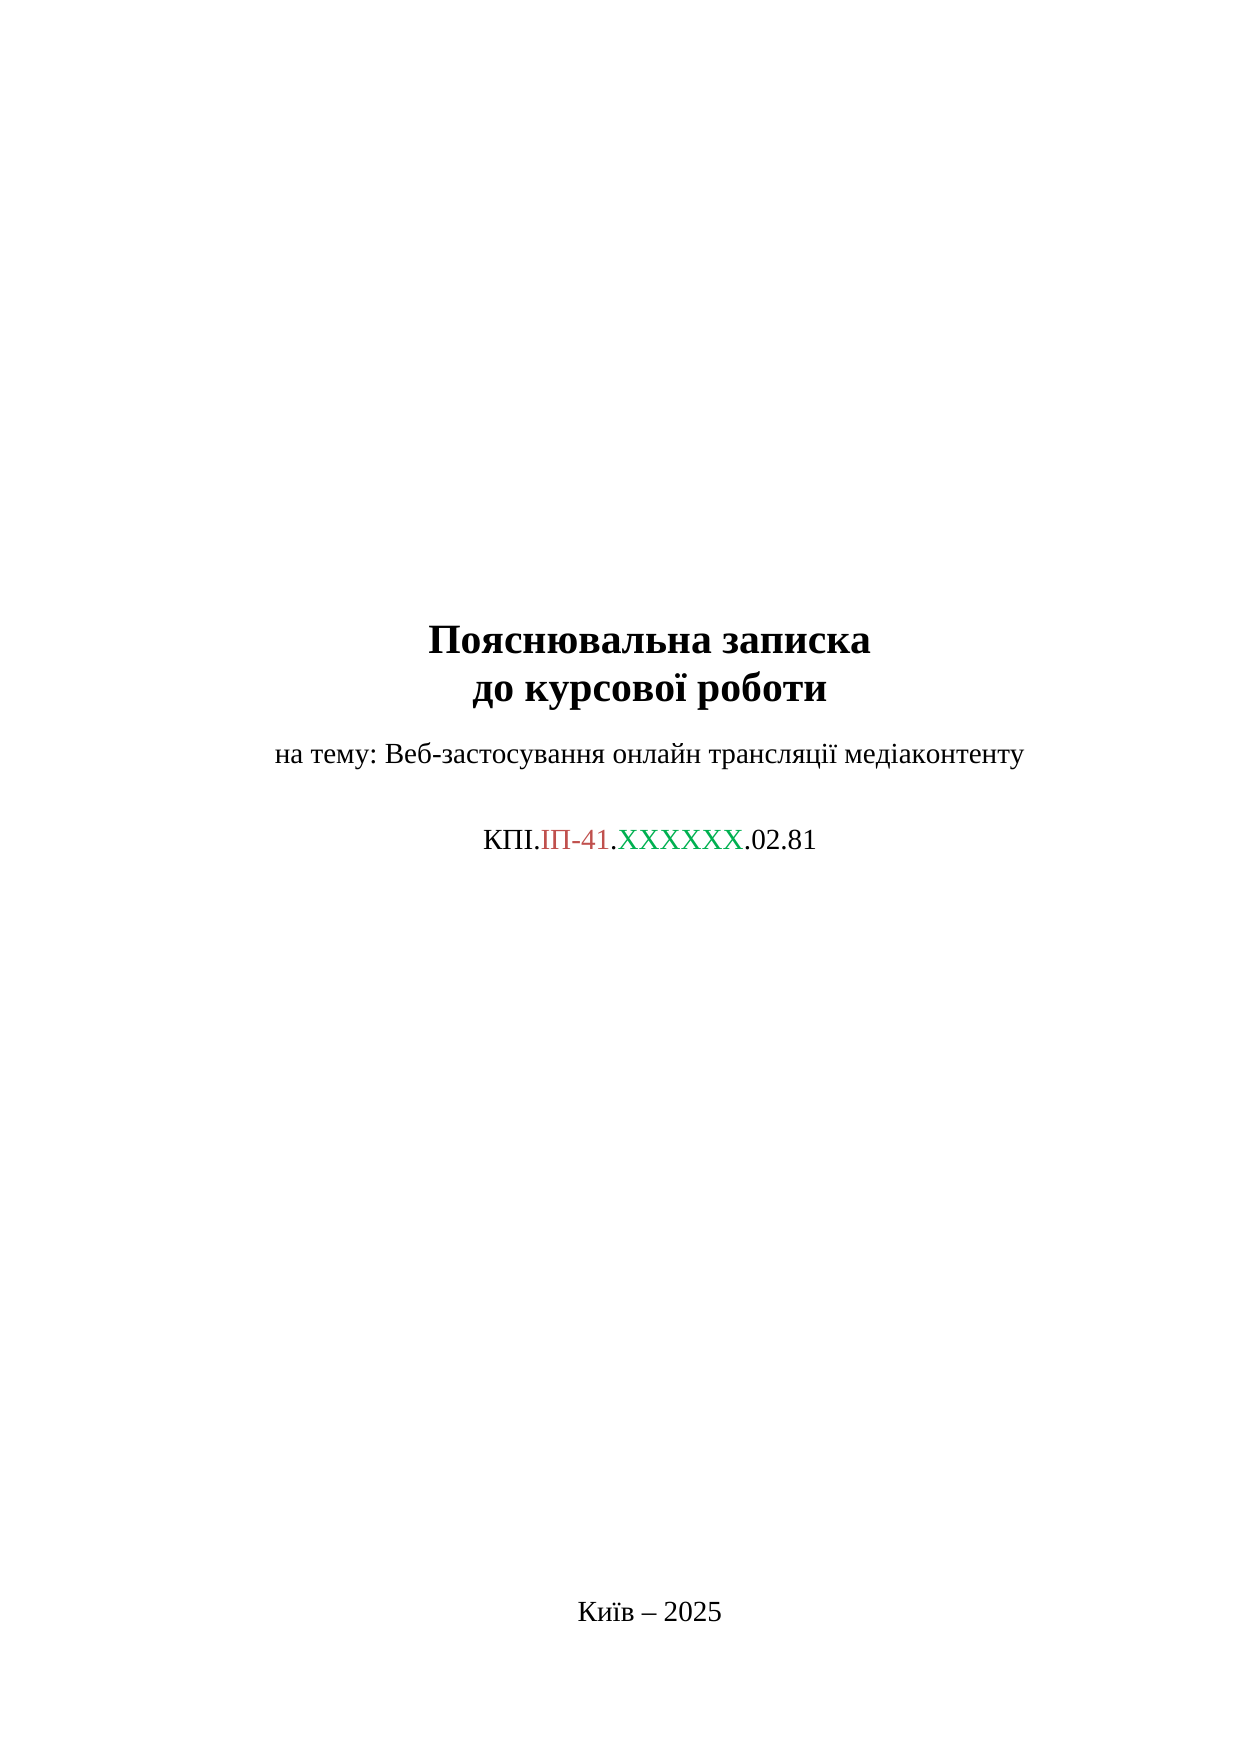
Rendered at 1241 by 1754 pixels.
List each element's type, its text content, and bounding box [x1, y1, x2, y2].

text КПІ.ІП-41.ХХХХХХ.02.81 [118, 822, 1181, 856]
text Пояснювальна записка [118, 614, 1181, 662]
text на тему: Веб-застосування онлайн трансляції медіаконтенту [118, 736, 1181, 770]
text Київ – 2025 [118, 1594, 1181, 1627]
text до курсової роботи [118, 662, 1181, 710]
